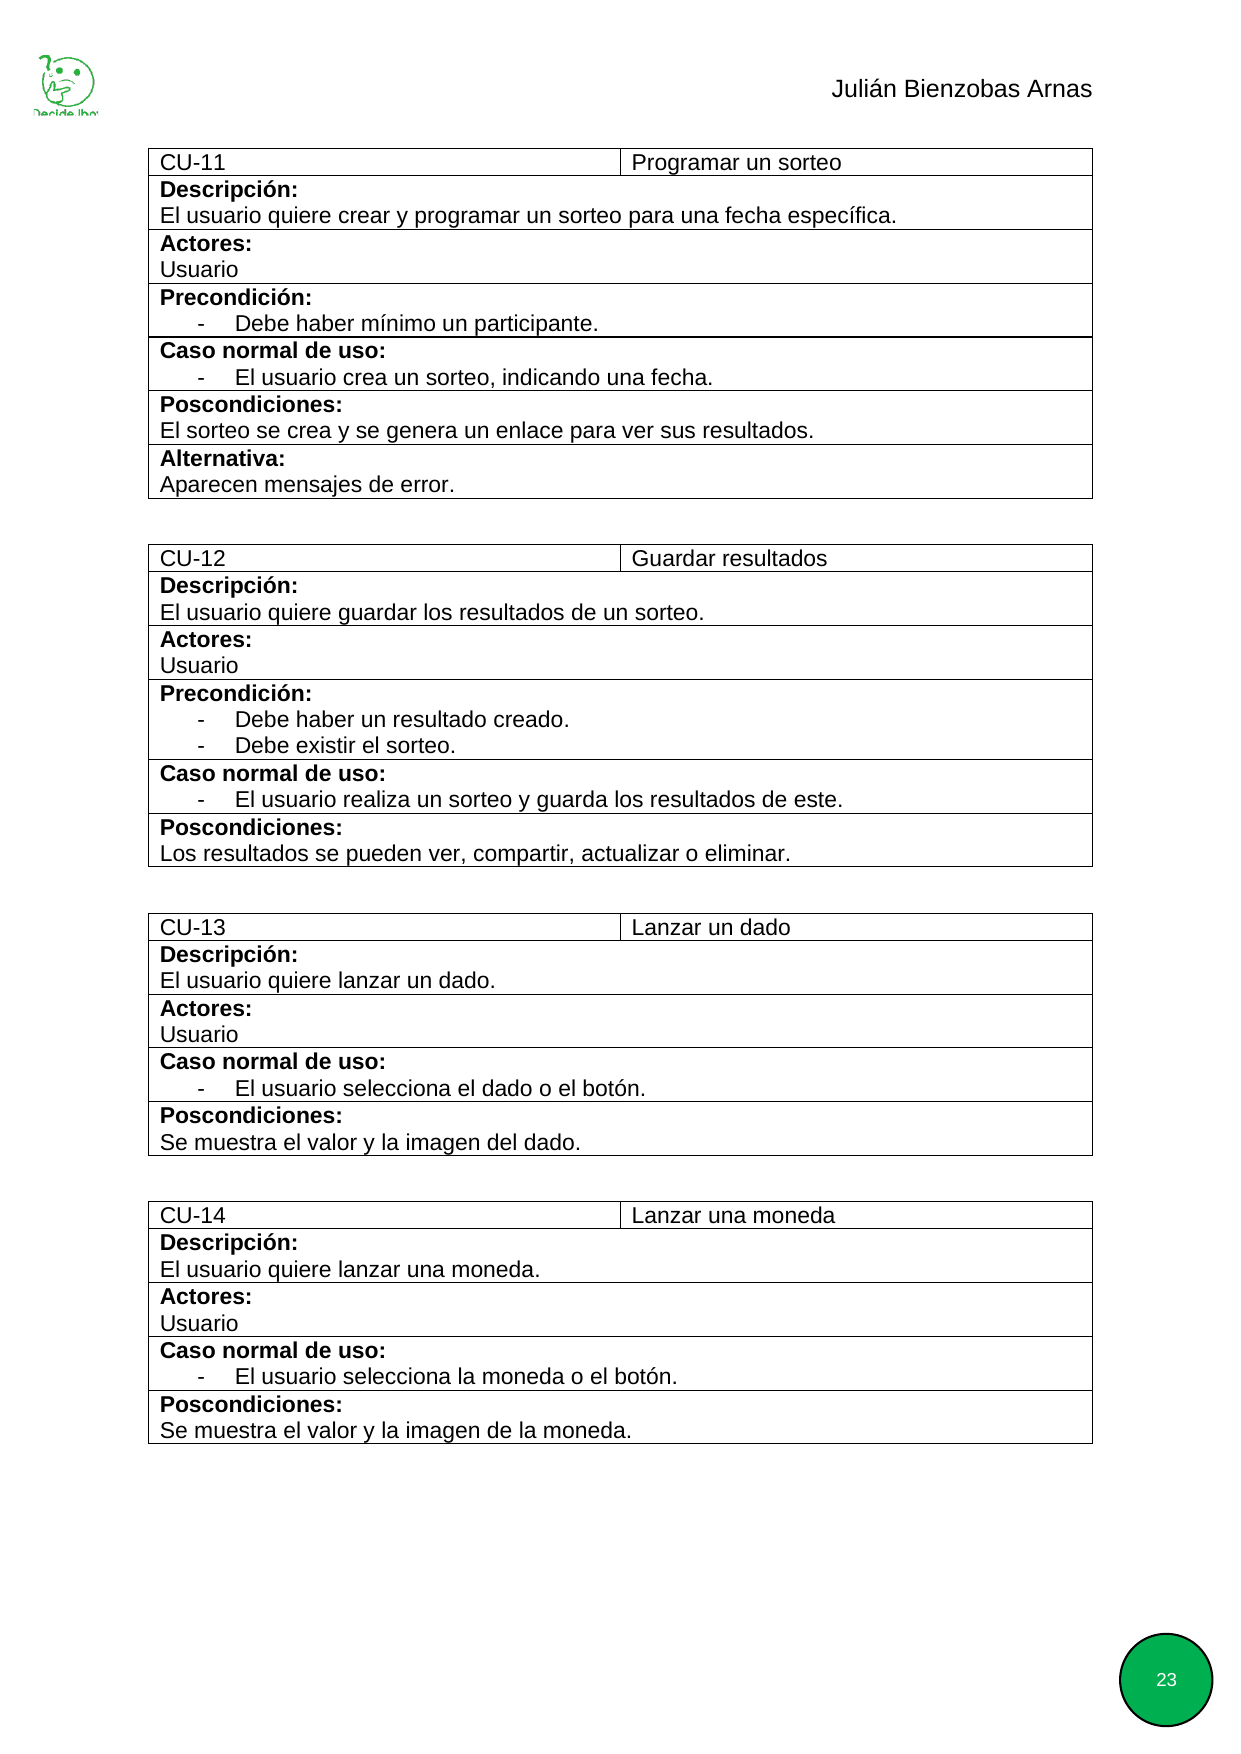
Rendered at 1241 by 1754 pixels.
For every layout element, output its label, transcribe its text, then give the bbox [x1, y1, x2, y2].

table_cell Poscondiciones: El sorteo se crea y se genera un enlace para ver sus resultados. [149, 391, 1092, 444]
table_cell Actores: Usuario [149, 995, 1092, 1047]
table_cell Caso normal de uso: El usuario realiza un sorteo y guarda los resultados de este. [149, 760, 1092, 812]
table_cell Descripción: El usuario quiere crear y programar un sorteo para una fecha específica. [149, 176, 1092, 229]
table_header Programar un sorteo [621, 149, 1092, 175]
table_header CU-14 [149, 1202, 620, 1228]
table_cell Actores: Usuario [149, 230, 1092, 283]
table_cell Actores: Usuario [149, 626, 1092, 679]
table_header Lanzar una moneda [621, 1202, 1092, 1228]
table_header CU-13 [149, 914, 620, 940]
table_header Guardar resultados [621, 545, 1092, 571]
table_header CU-12 [149, 545, 620, 571]
table_cell Poscondiciones: Los resultados se pueden ver, compartir, actualizar o eliminar. [149, 814, 1092, 866]
table_cell Descripción: El usuario quiere lanzar una moneda. [149, 1229, 1092, 1282]
table_cell Poscondiciones: Se muestra el valor y la imagen de la moneda. [149, 1391, 1092, 1443]
table_cell Precondición: Debe haber un resultado creado. Debe existir el sorteo. [149, 680, 1092, 759]
picture [32, 55, 99, 114]
table_cell Descripción: El usuario quiere lanzar un dado. [149, 941, 1092, 993]
table_cell Caso normal de uso: El usuario selecciona la moneda o el botón. [149, 1337, 1092, 1389]
table_cell Poscondiciones: Se muestra el valor y la imagen del dado. [149, 1102, 1092, 1155]
table_header CU-11 [149, 149, 620, 175]
table_header Lanzar un dado [621, 914, 1092, 940]
table_cell Caso normal de uso: El usuario selecciona el dado o el botón. [149, 1048, 1092, 1101]
table_cell Alternativa: Aparecen mensajes de error. [149, 445, 1092, 498]
table_cell Actores: Usuario [149, 1283, 1092, 1336]
table_cell Descripción: El usuario quiere guardar los resultados de un sorteo. [149, 572, 1092, 625]
table_cell Caso normal de uso: El usuario crea un sorteo, indicando una fecha. [149, 338, 1092, 390]
table_cell Precondición: Debe haber mínimo un participante. [149, 284, 1092, 336]
